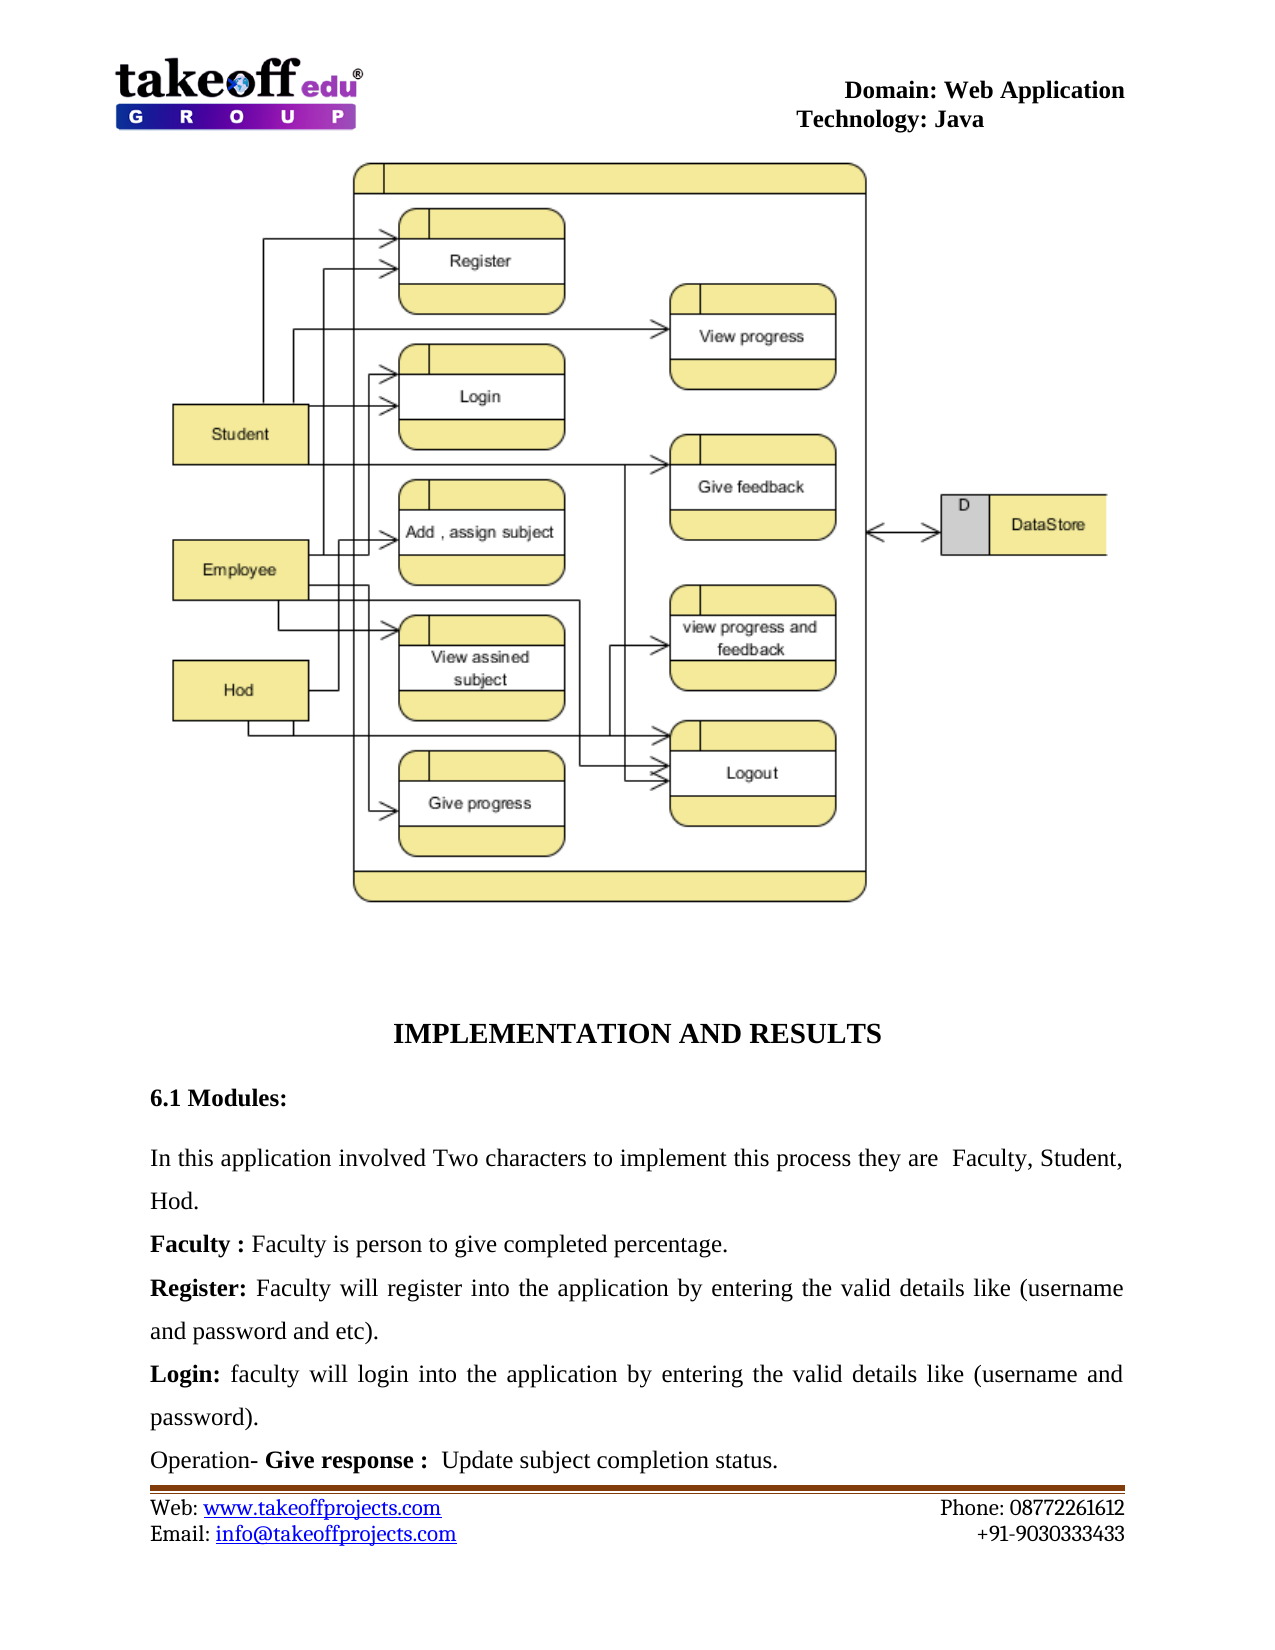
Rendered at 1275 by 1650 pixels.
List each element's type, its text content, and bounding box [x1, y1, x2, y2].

text Faculty : Faculty is person to give completed percentage. [150, 1229, 1125, 1258]
text Operation- Give response : Update subject completion status. [150, 1445, 1125, 1474]
text 6.1 Modules: [150, 1083, 1125, 1112]
text IMPLEMENTATION AND RESULTS [150, 1016, 1125, 1050]
text Register: Faculty will register into the application by entering the valid details like (username and password and etc). [150, 1273, 1125, 1344]
text Login: faculty will login into the application by entering the valid details like (username and password). [150, 1359, 1125, 1431]
picture [112, 53, 366, 140]
picture [150, 160, 1125, 919]
text In this application involved Two characters to implement this process they are Faculty, Student, Hod. [150, 1143, 1125, 1215]
